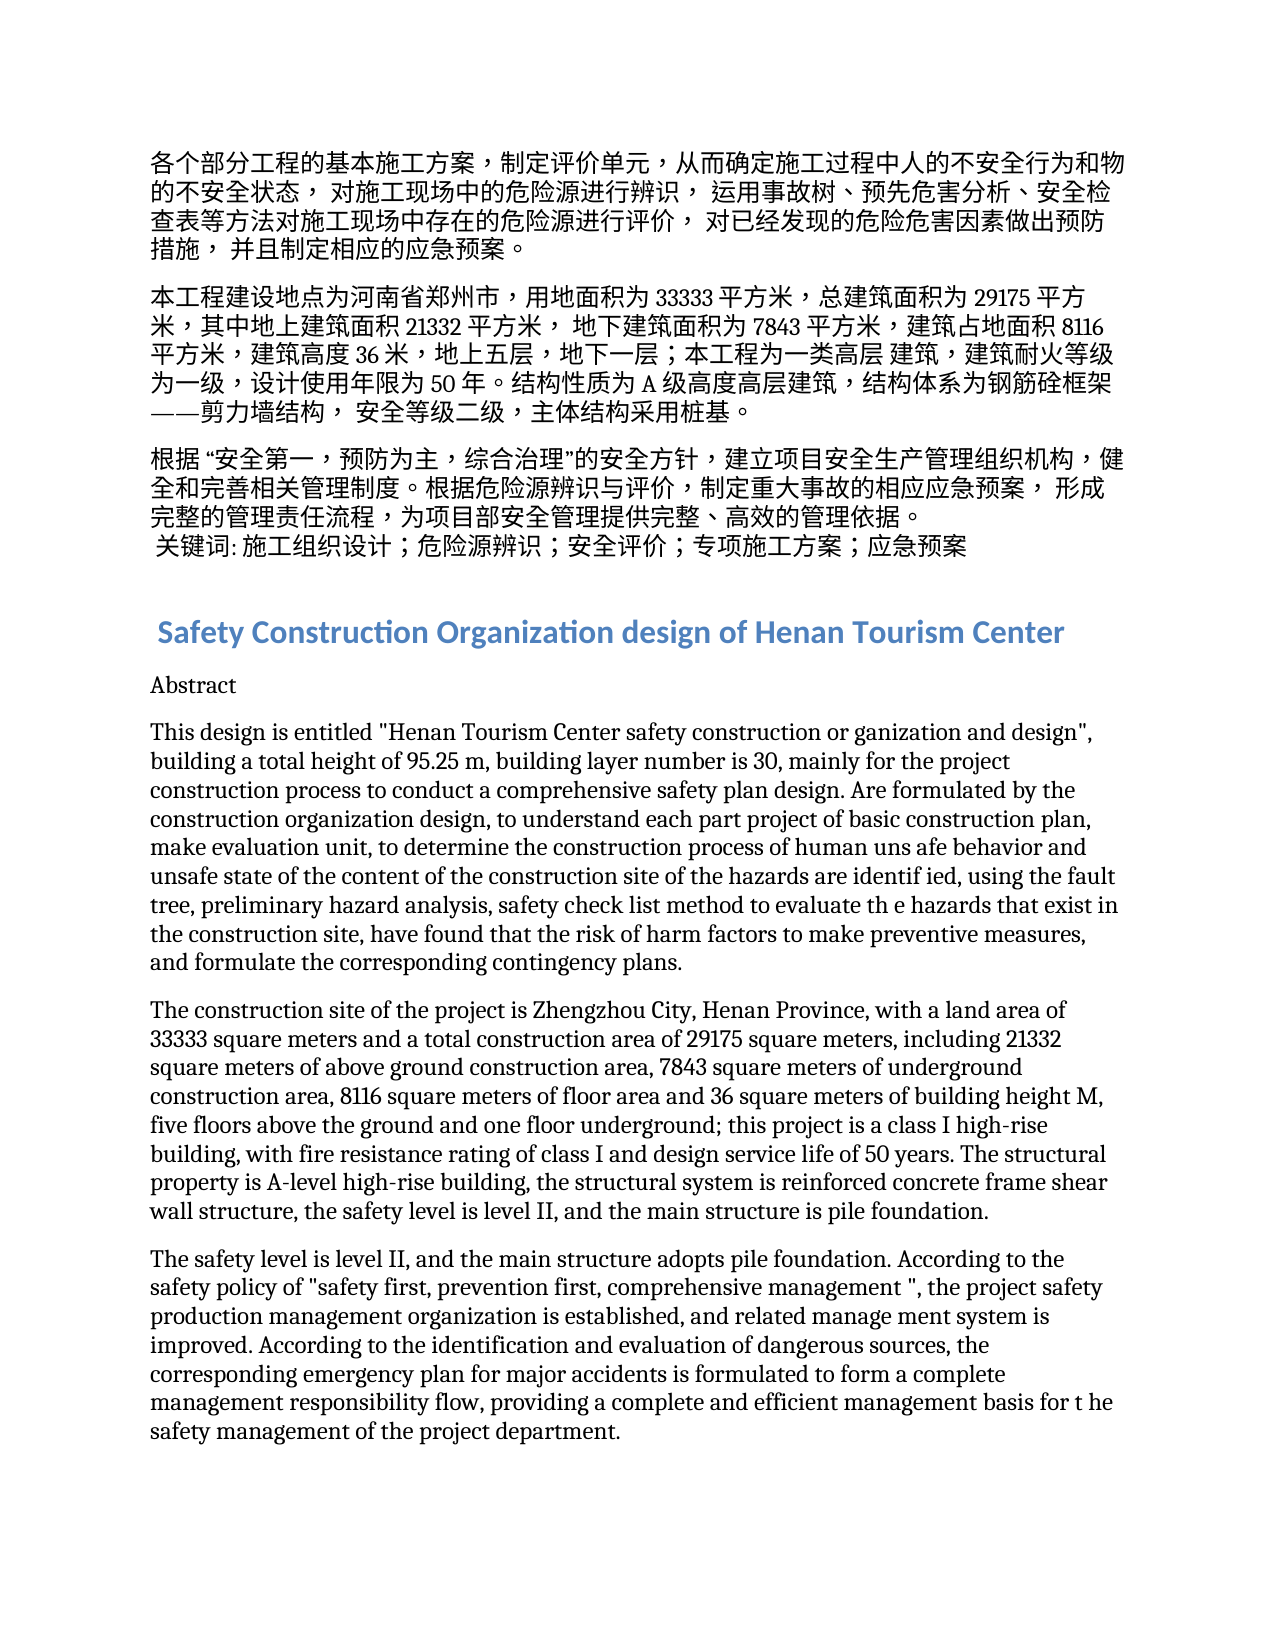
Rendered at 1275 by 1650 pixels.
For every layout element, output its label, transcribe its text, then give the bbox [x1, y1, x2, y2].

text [150, 150, 1125, 265]
text 根据 “安全第一，预防为主，综合治理”的安全方针，建立项目安全生产管理组织机构，健全和完善相关管理制度。根据危险源辨识与评价，制定重大事故的相应应急预案， 形成完整的管理责任流程，为项目部安全管理提供完整、高效的管理依据。 关键词: 施工组织设计；危险源辨识；安全评价；专项施工方案；应急预案 [150, 446, 1125, 561]
text The safety level is level II, and the main structure adopts pile foundation. According to the safety policy of "safety first, prevention first, comprehensive management ", the project safety production management organization is established, and related manage ment system is improved. According to the identification and evaluation of dangerous sources, the corresponding emergency plan for major accidents is formulated to form a complete management responsibility flow, providing a complete and efficient management basis for t he safety management of the project department. [150, 1244, 1125, 1446]
text This design is entitled "Henan Tourism Center safety construction or ganization and design", building a total height of 95.25 m, building layer number is 30, mainly for the project construction process to conduct a comprehensive safety plan design. Are formulated by the construction organization design, to understand each part project of basic construction plan, make evaluation unit, to determine the construction process of human uns afe behavior and unsafe state of the content of the construction site of the hazards are identif ied, using the fault tree, preliminary hazard analysis, safety check list method to evaluate th e hazards that exist in the construction site, have found that the risk of harm factors to make preventive measures, and formulate the corresponding contingency plans. [150, 718, 1125, 977]
text 本工程建设地点为河南省郑州市，用地面积为 33333 平方米，总建筑面积为 29175 平方米，其中地上建筑面积 21332 平方米， 地下建筑面积为 7843 平方米，建筑占地面积 8116 平方米，建筑高度 36 米，地上五层，地下一层；本工程为一类高层 建筑，建筑耐火等级为一级，设计使用年限为 50 年。结构性质为 A 级高度高层建筑，结构体系为钢筋硂框架——剪力墙结构， 安全等级二级，主体结构采用桩基。 [150, 284, 1125, 427]
text Abstract [150, 671, 1125, 699]
subtitle Safety Construction Organization design of Henan Tourism Center [150, 611, 1125, 652]
text The construction site of the project is Zhengzhou City, Henan Province, with a land area of 33333 square meters and a total construction area of 29175 square meters, including 21332 square meters of above ground construction area, 7843 square meters of underground construction area, 8116 square meters of floor area and 36 square meters of building height M, five floors above the ground and one floor underground; this project is a class I high-rise building, with fire resistance rating of class I and design service life of 50 years. The structural property is A-level high-rise building, the structural system is reinforced concrete frame shear wall structure, the safety level is level II, and the main structure is pile foundation. [150, 996, 1125, 1226]
